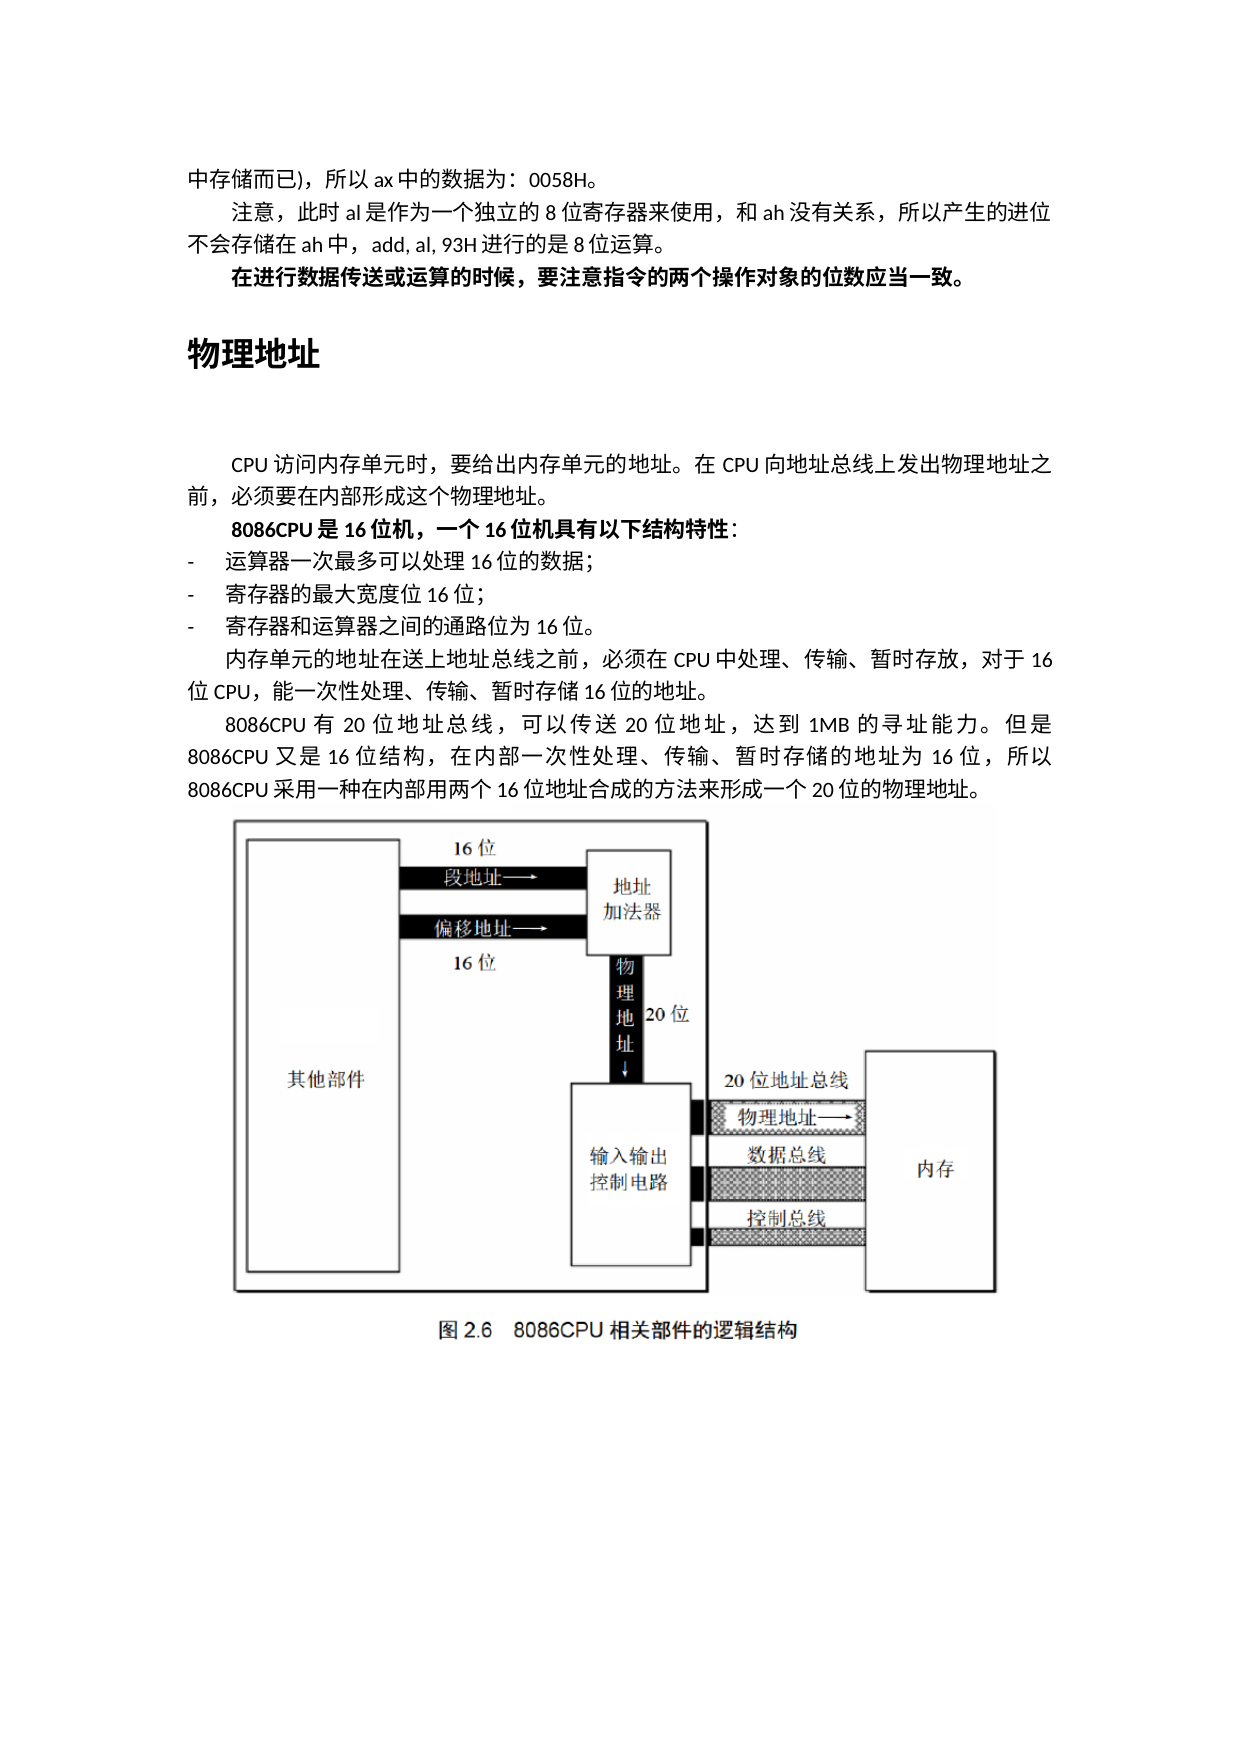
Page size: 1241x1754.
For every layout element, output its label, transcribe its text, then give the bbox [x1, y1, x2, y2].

text 8086CPU有20位地址总线，可以传送20位地址，达到1MB的寻址能力。但是8086CPU又是16位结构，在内部一次性处理、传输、暂时存储的地址为16位，所以8086CPU采用一种在内部用两个16位地址合成的方法来形成一个20位的物理地址。 [187, 706, 1053, 803]
list 寄存器和运算器之间的通路位为16位。 [187, 609, 1053, 641]
list 寄存器的最大宽度位16位； [187, 576, 1053, 609]
list 运算器一次最多可以处理16位的数据； [187, 544, 1053, 576]
text 注意，此时al是作为一个独立的8位寄存器来使用，和ah没有关系，所以产生的进位不会存储在ah中，add, al, 93H进行的是8位运算。 [187, 194, 1053, 259]
text 内存单元的地址在送上地址总线之前，必须在CPU中处理、传输、暂时存放，对于16位CPU，能一次性处理、传输、暂时存储16位的地址。 [187, 641, 1053, 706]
subtitle 物理地址 [187, 319, 1053, 384]
text CPU访问内存单元时，要给出内存单元的地址。在CPU向地址总线上发出物理地址之前，必须要在内部形成这个物理地址。 [187, 446, 1053, 511]
text 在进行数据传送或运算的时候，要注意指令的两个操作对象的位数应当一致。 [187, 259, 1053, 292]
text 8086CPU是16位机，一个16位机具有以下结构特性： [187, 511, 1053, 544]
picture [187, 803, 1053, 1356]
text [187, 162, 1053, 194]
